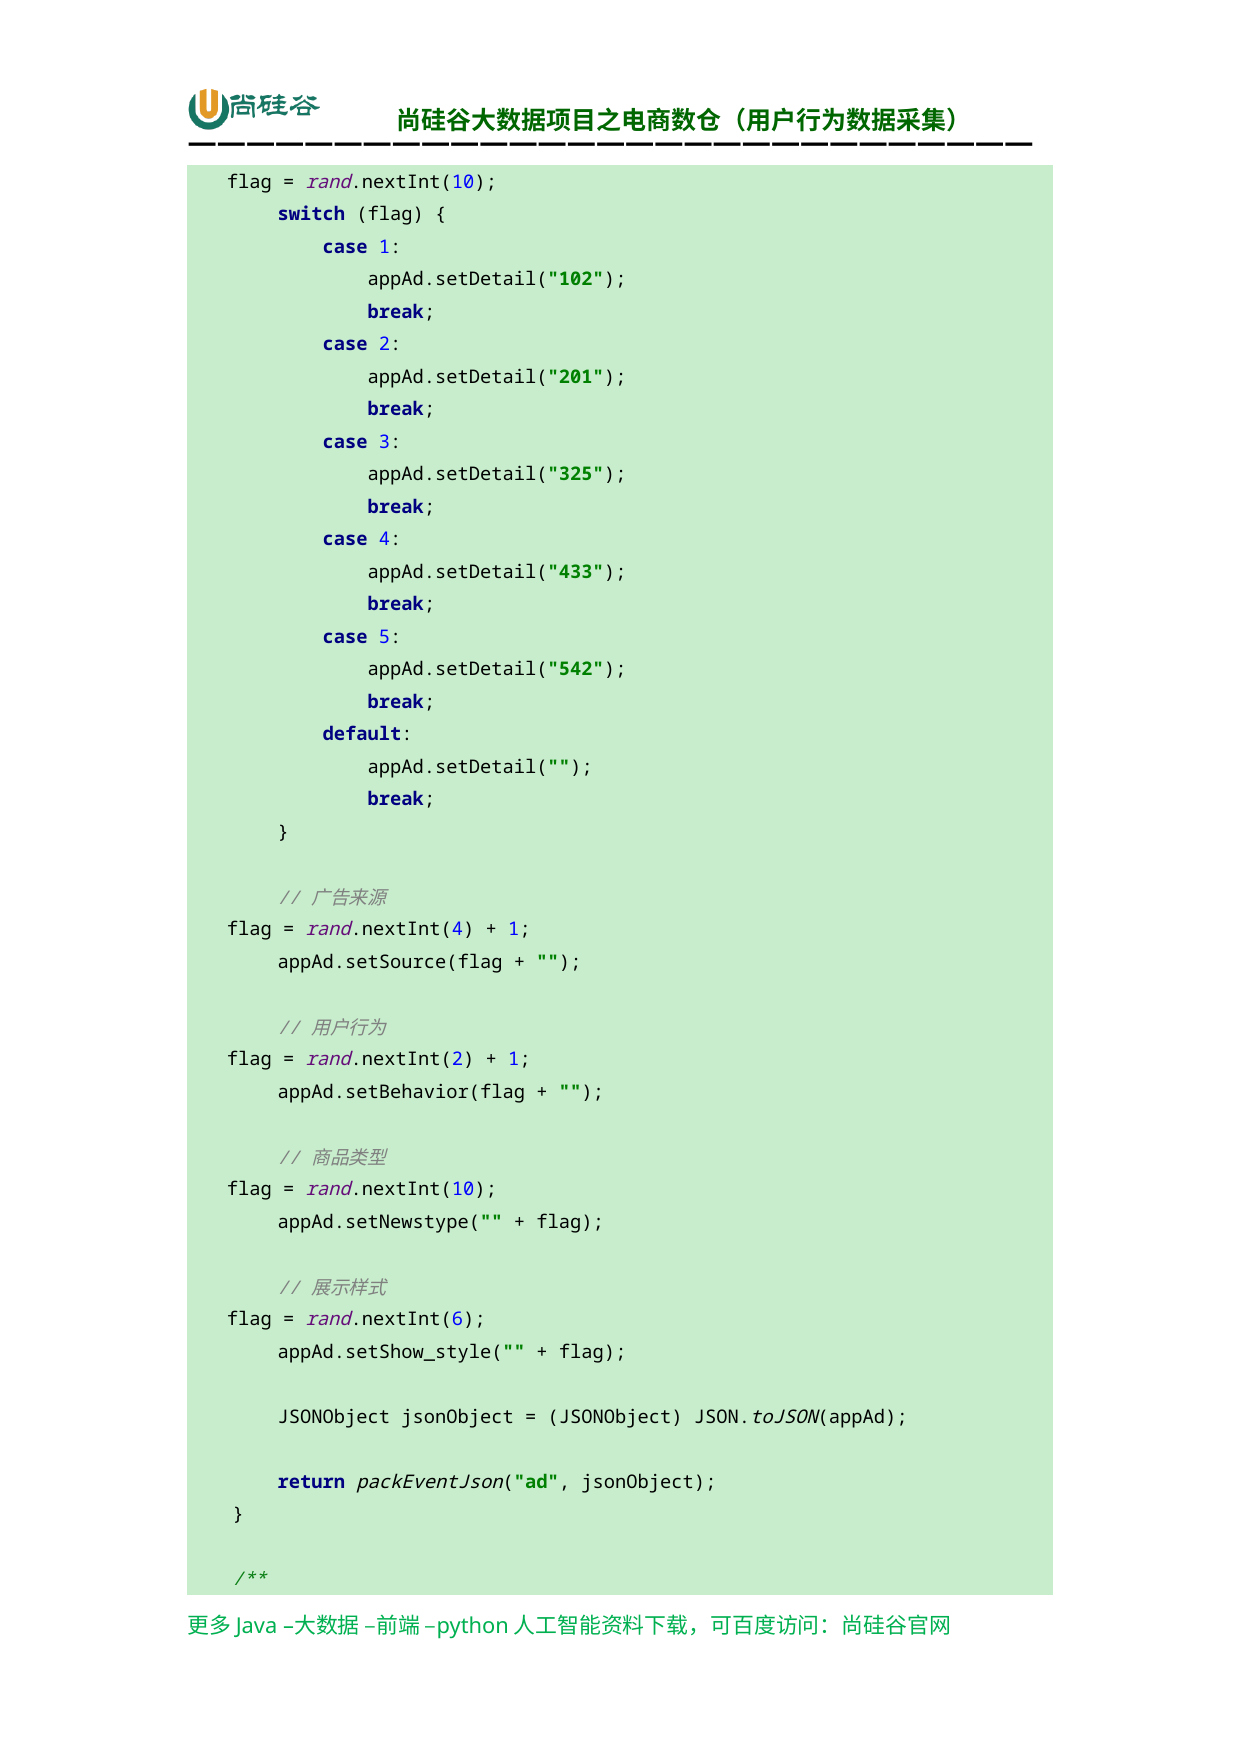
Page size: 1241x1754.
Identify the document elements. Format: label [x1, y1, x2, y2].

text [187, 165, 1053, 1595]
picture [187, 88, 320, 130]
